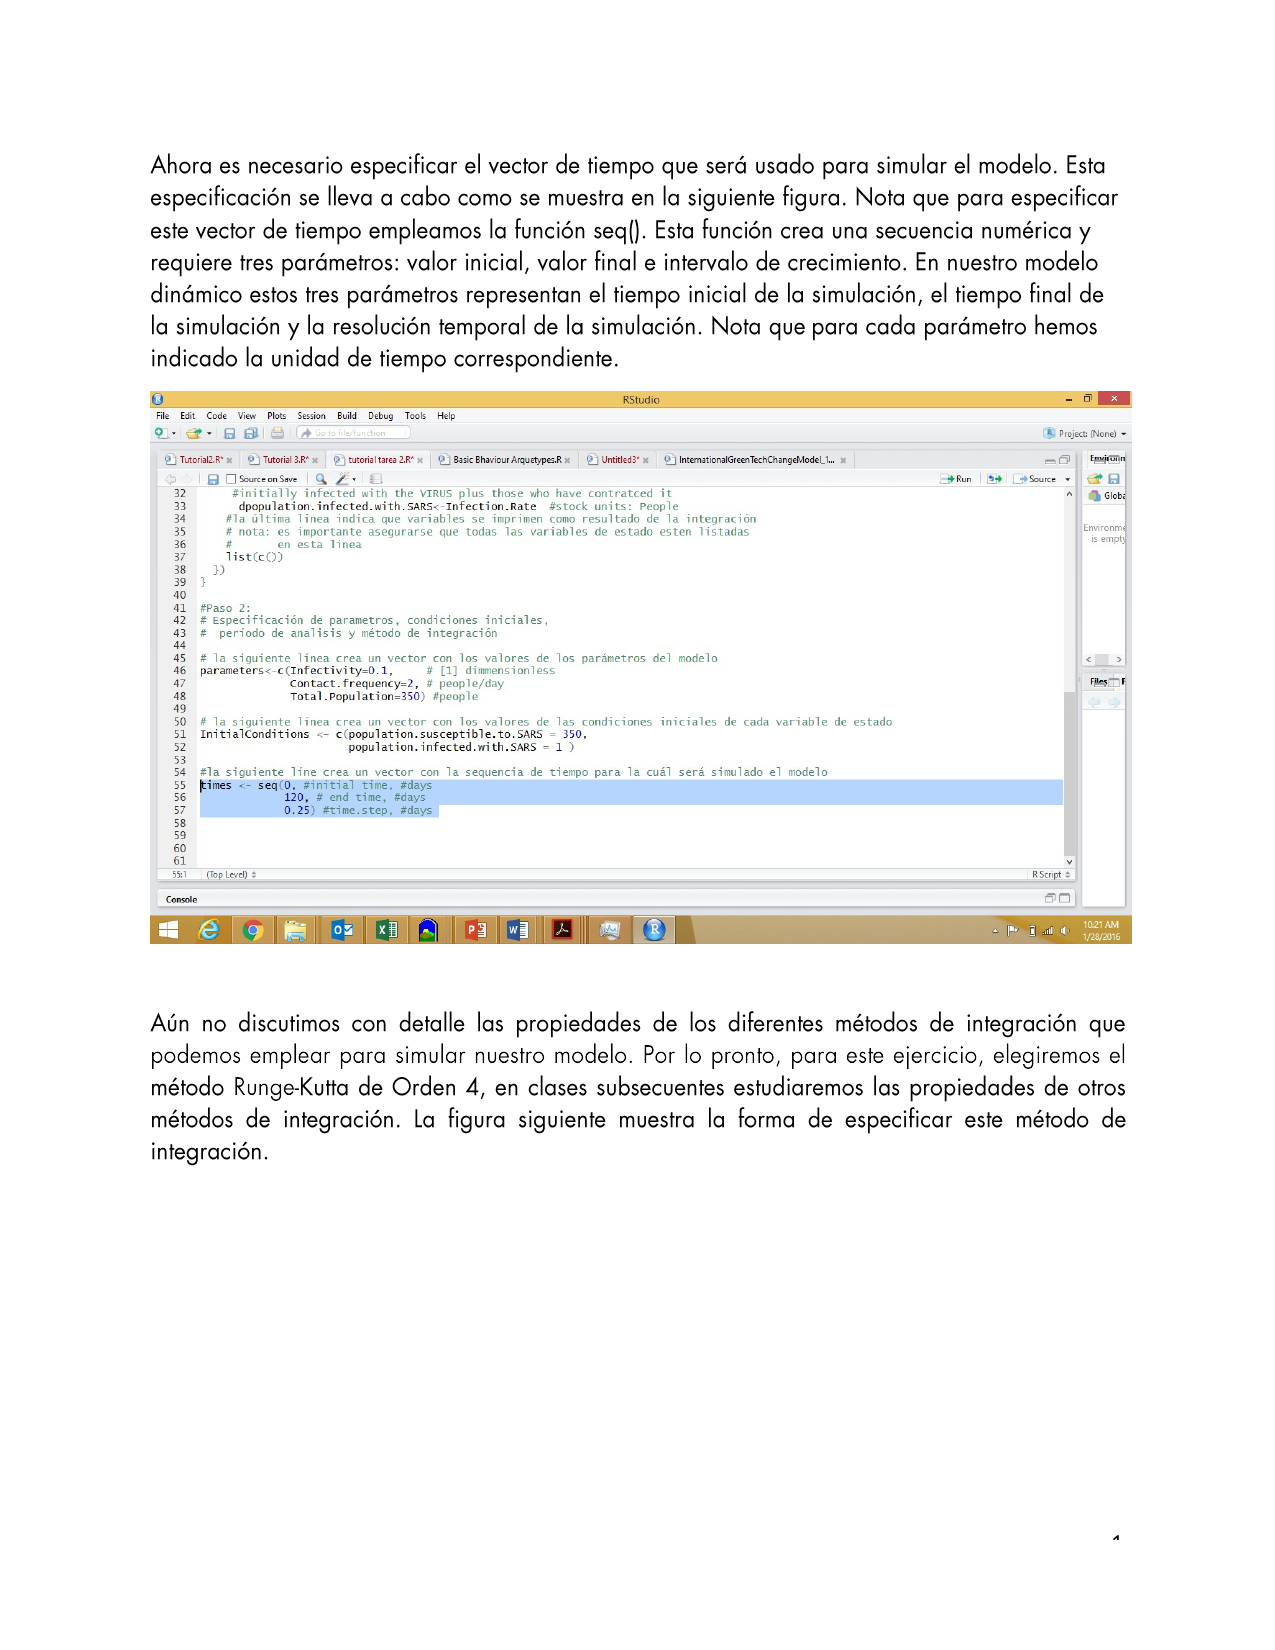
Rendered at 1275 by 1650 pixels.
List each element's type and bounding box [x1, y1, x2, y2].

picture [150, 278, 1121, 309]
picture [150, 310, 1116, 341]
picture [150, 181, 1135, 212]
picture [150, 214, 1108, 245]
picture [150, 1103, 1144, 1134]
picture [150, 149, 1123, 180]
picture [150, 342, 637, 373]
picture [150, 246, 1115, 277]
picture [150, 1039, 1142, 1070]
picture [150, 1135, 286, 1166]
picture [150, 1007, 1143, 1038]
picture [150, 1071, 1143, 1102]
picture [150, 391, 1132, 944]
